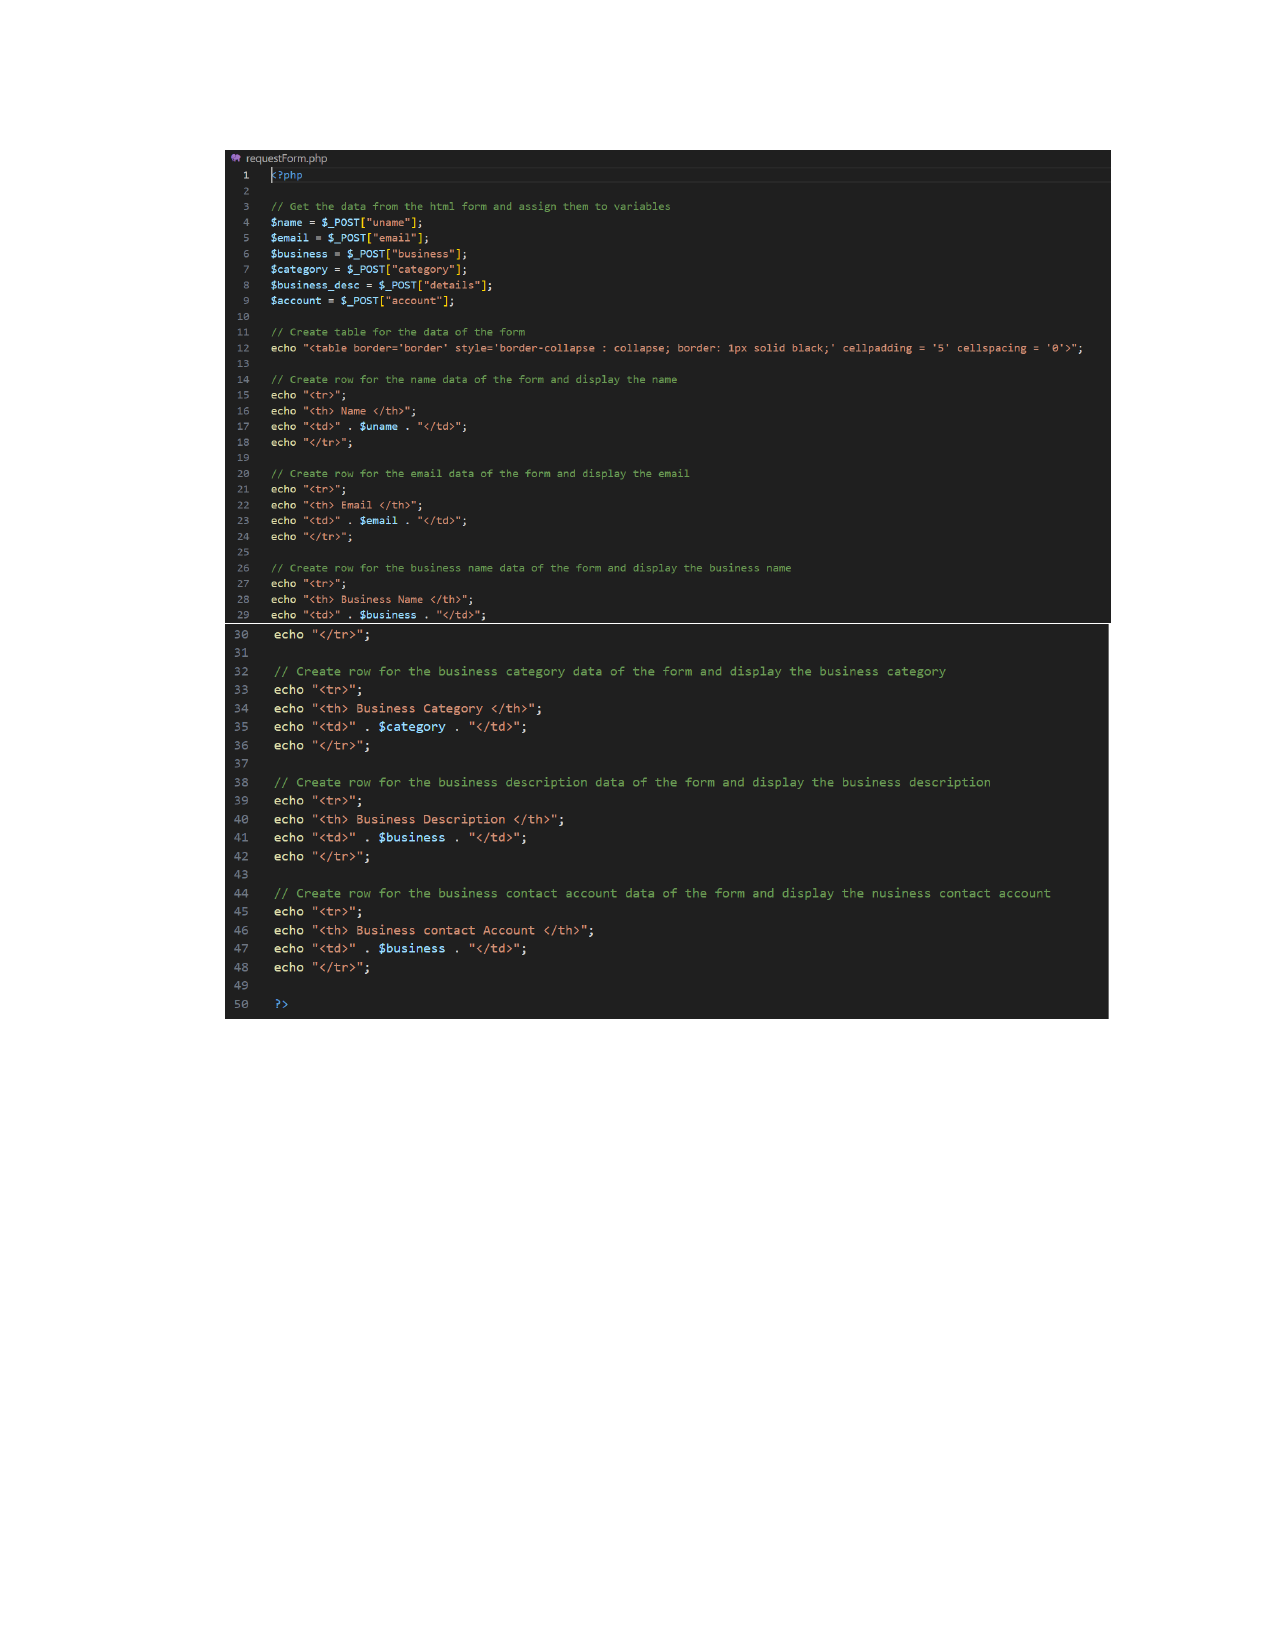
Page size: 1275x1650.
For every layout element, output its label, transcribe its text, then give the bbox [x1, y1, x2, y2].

picture [225, 150, 1111, 623]
picture [225, 624, 1109, 1019]
